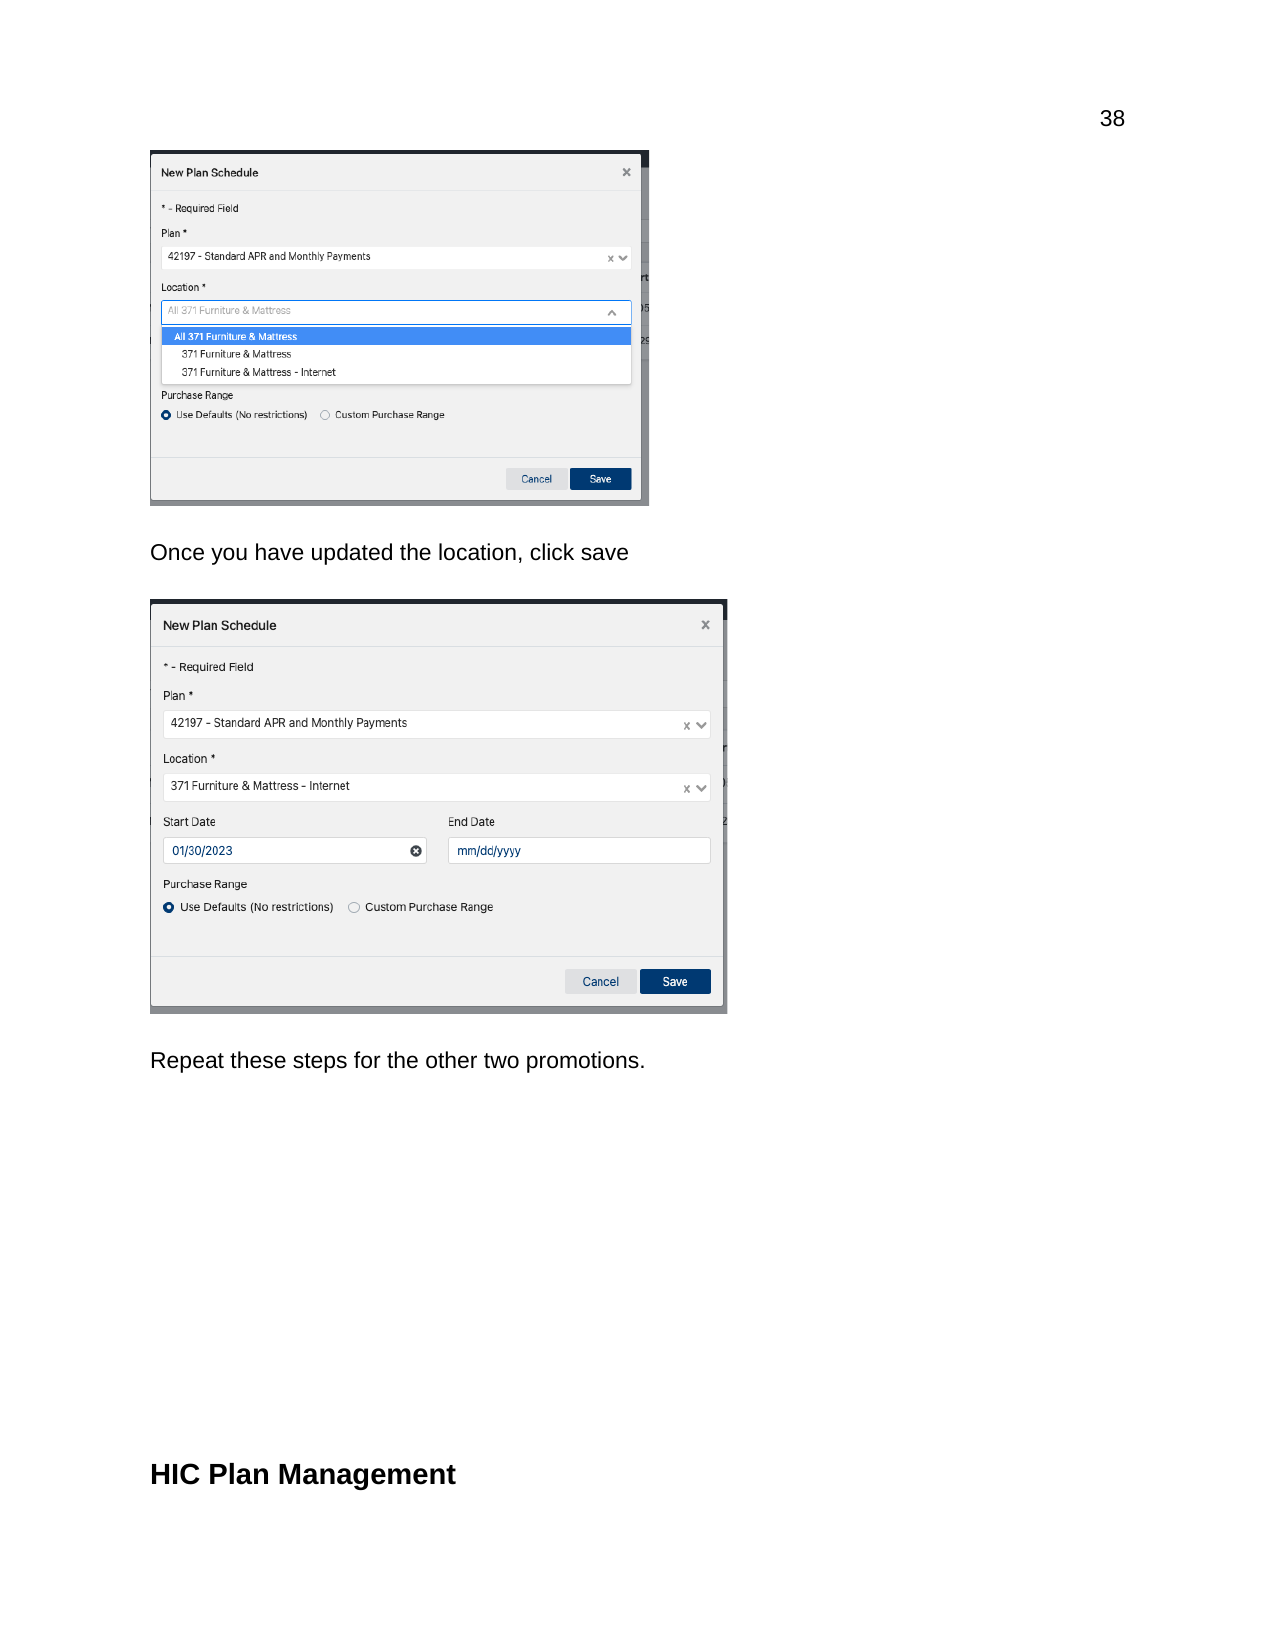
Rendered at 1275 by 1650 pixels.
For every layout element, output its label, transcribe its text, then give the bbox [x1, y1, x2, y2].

text Once you have updated the location, click save [150, 539, 1125, 566]
picture [150, 150, 650, 506]
text Repeat these steps for the other two promotions. [150, 1047, 1125, 1074]
picture [150, 599, 728, 1014]
text HIC Plan Management [150, 1457, 1125, 1490]
